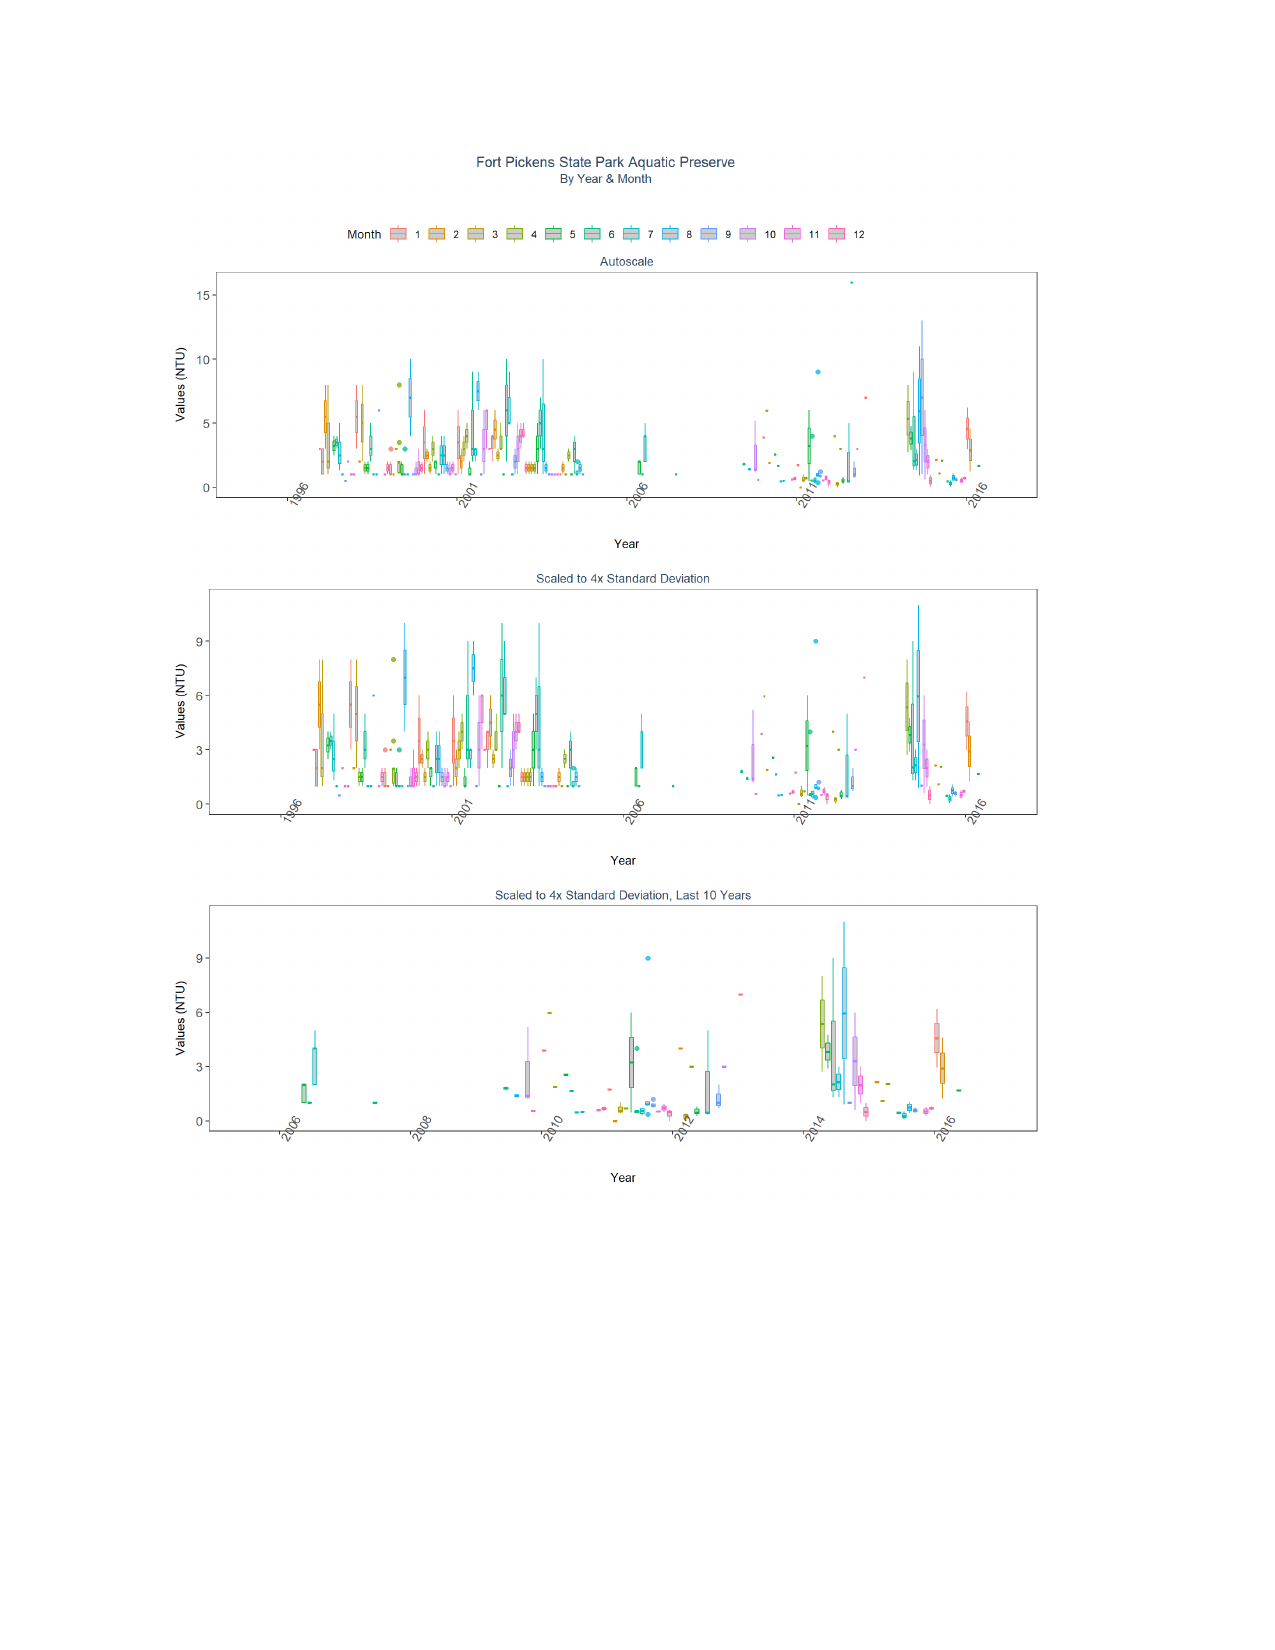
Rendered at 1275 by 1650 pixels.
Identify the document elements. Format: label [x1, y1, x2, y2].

picture [168, 150, 1044, 1200]
